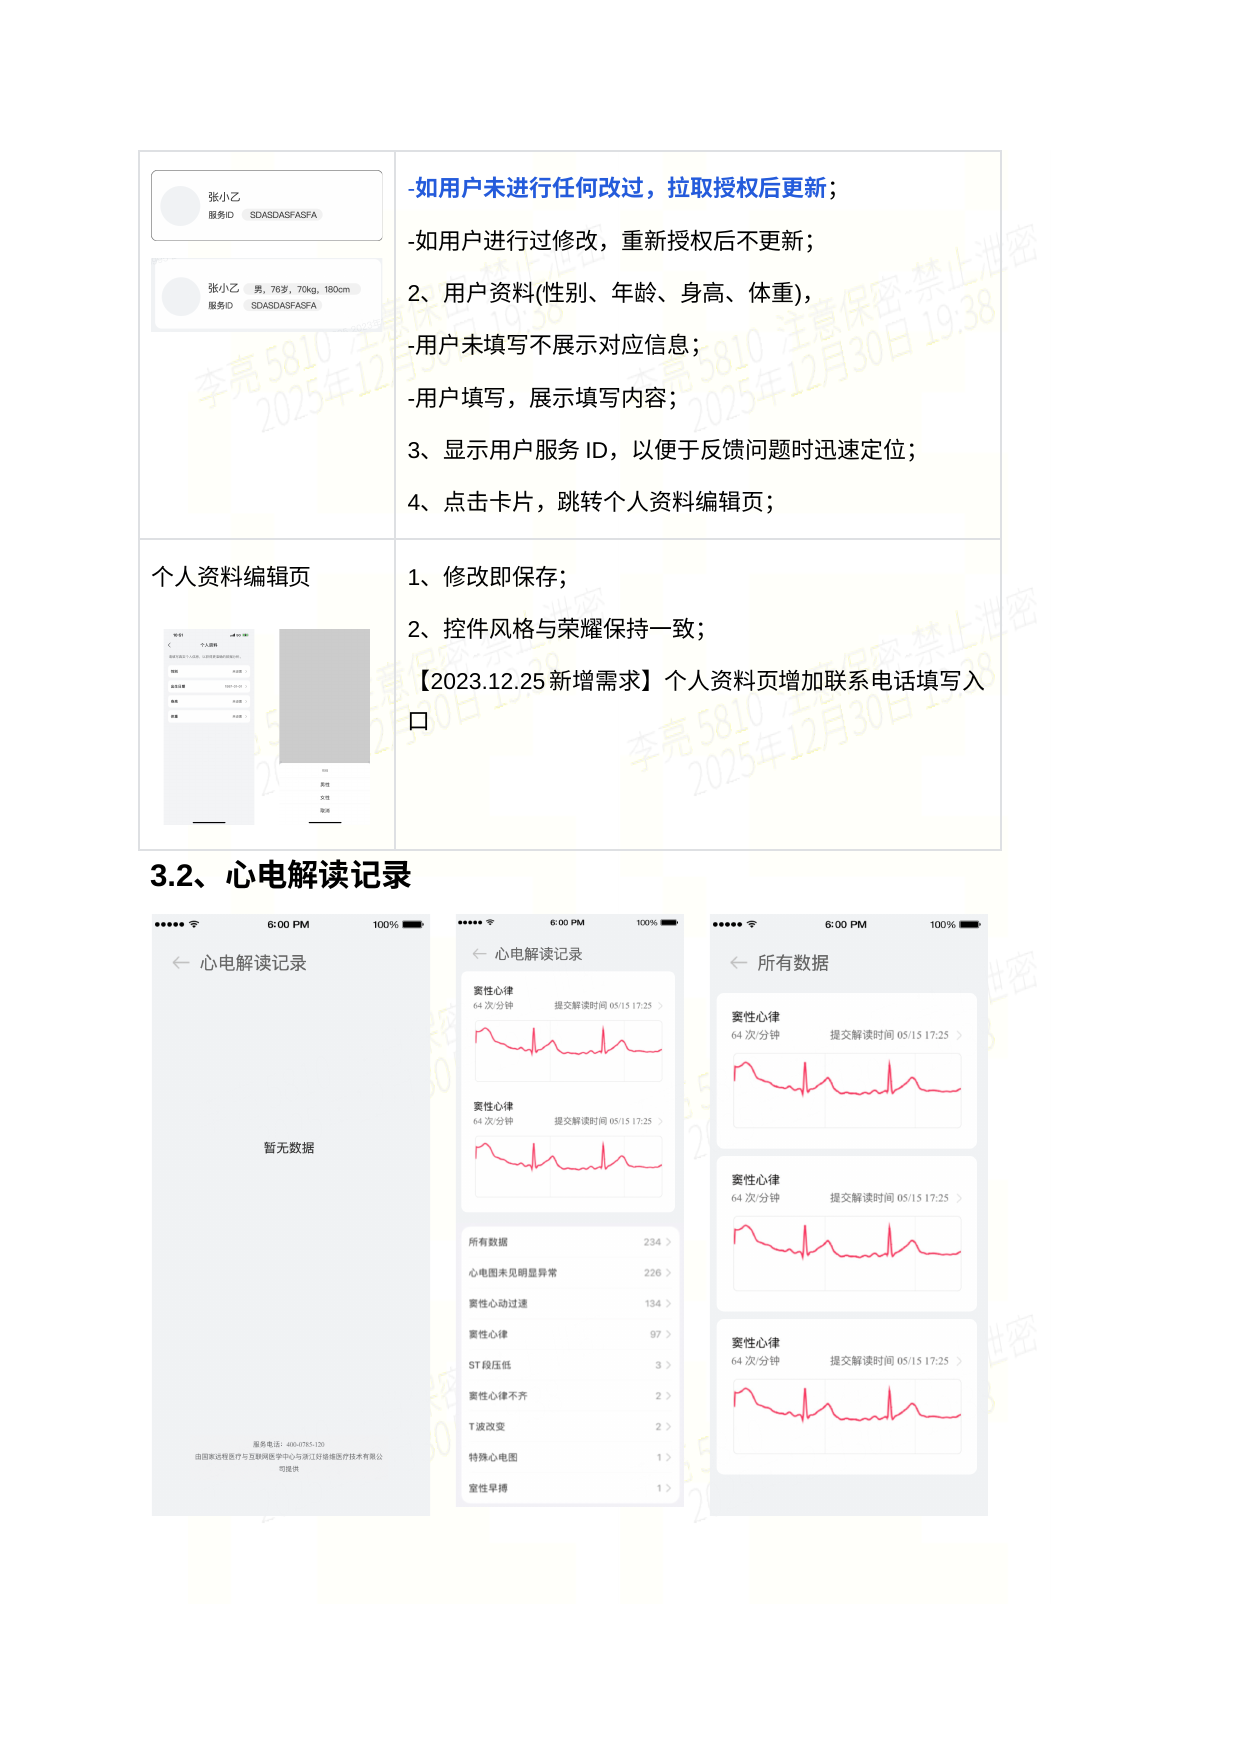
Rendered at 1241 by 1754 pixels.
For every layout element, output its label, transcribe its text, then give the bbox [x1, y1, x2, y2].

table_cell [396, 152, 1000, 538]
picture [151, 258, 383, 332]
picture [151, 170, 383, 241]
table_cell 个人资料编辑页 [140, 540, 394, 849]
picture [151, 914, 431, 1516]
table_header [139, 896, 443, 1537]
picture [163, 629, 255, 825]
picture [455, 914, 684, 1507]
picture [709, 914, 988, 1516]
picture [279, 629, 370, 825]
picture [188, 150, 1052, 1604]
table_cell 1、修改即保存； 2、控件风格与荣耀保持一致； 【2023.12.25新增需求】个人资料页增加联系电话填写入口 [396, 540, 1000, 849]
table_header [697, 896, 1001, 1537]
table_header [443, 896, 697, 1537]
table_cell 用户信息卡片 [140, 152, 394, 538]
